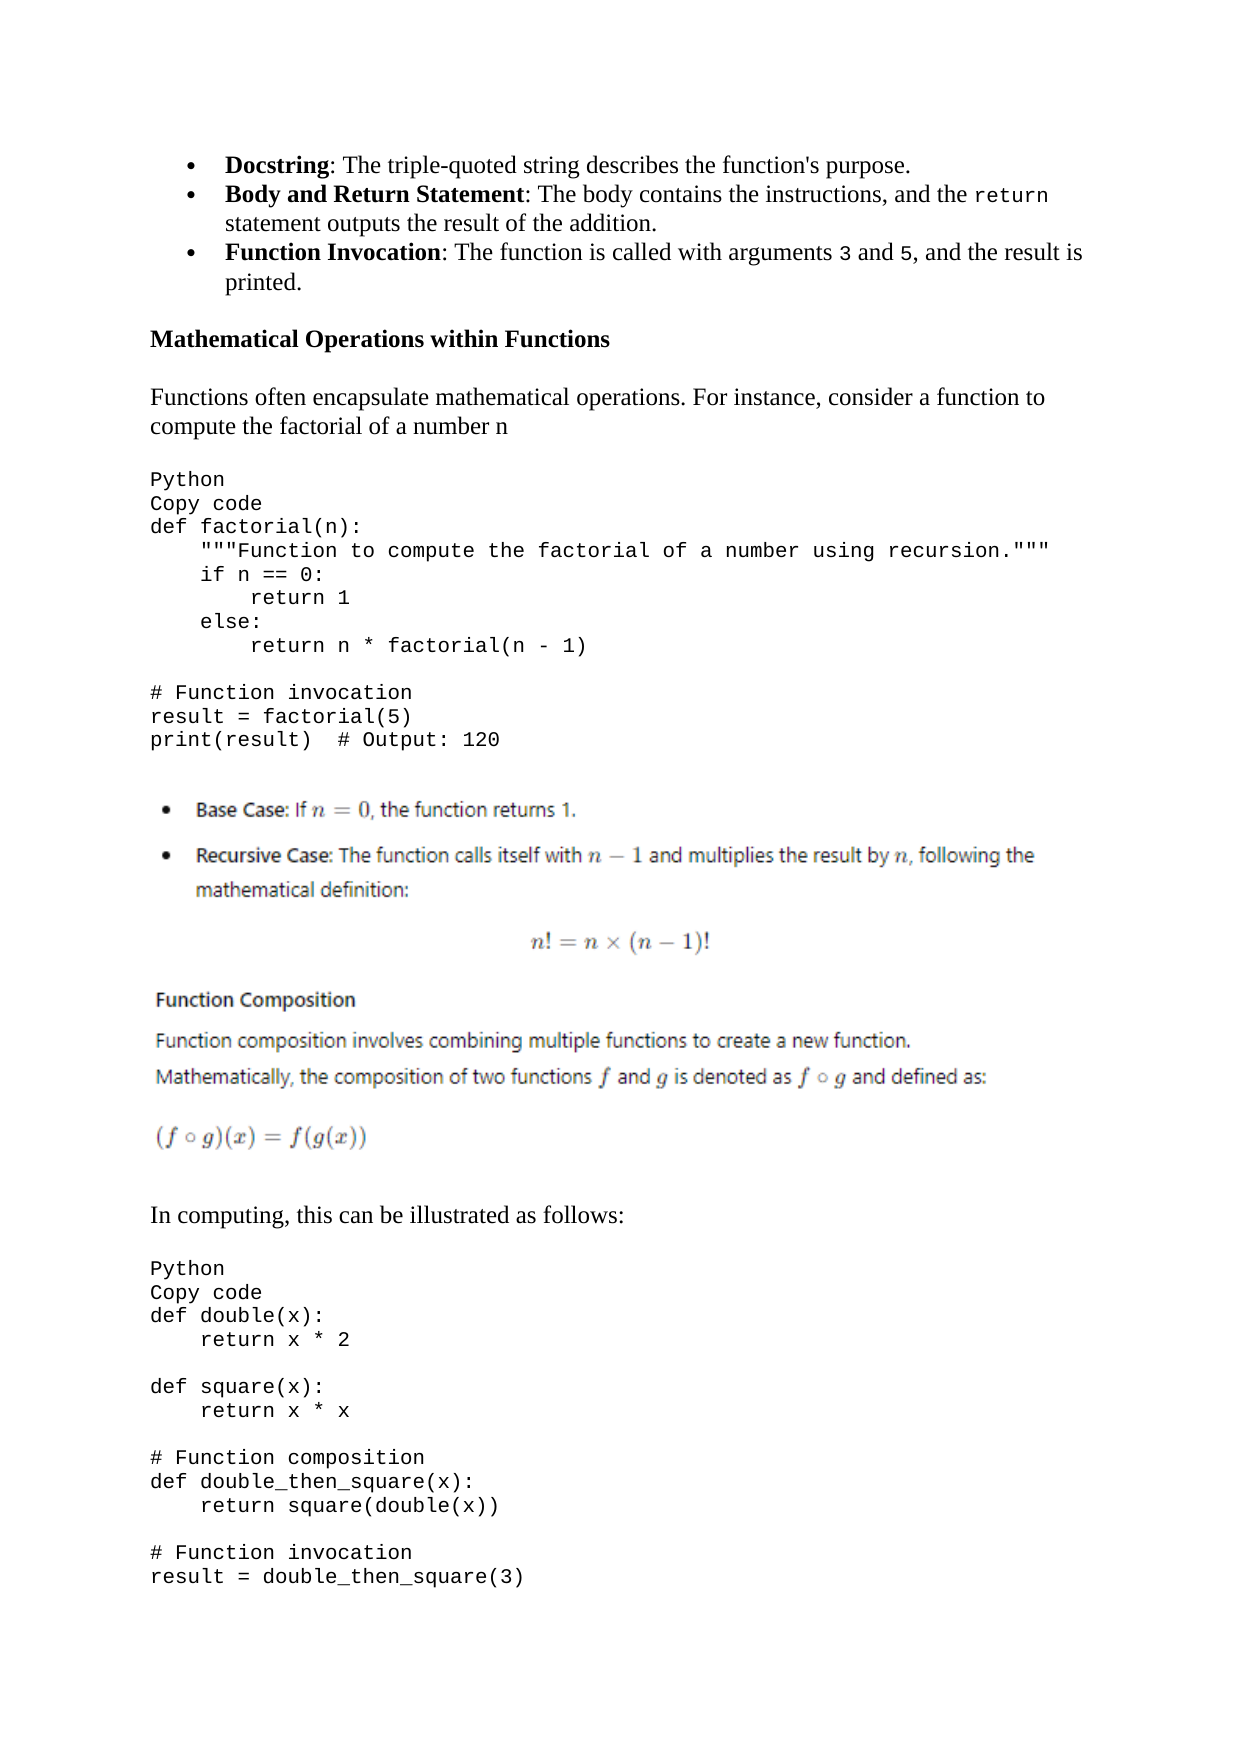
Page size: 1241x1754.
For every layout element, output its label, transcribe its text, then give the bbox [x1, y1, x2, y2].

text return 1 [150, 587, 1090, 611]
text return square(double(x)) [150, 1495, 1090, 1518]
list Docstring: The triple-quoted string describes the function's purpose. [187, 150, 1090, 179]
text Python [150, 1258, 1090, 1282]
text def square(x): [150, 1376, 1090, 1400]
picture [150, 782, 1058, 1172]
text result = factorial(5) [150, 706, 1090, 729]
text result = double_then_square(3) [150, 1566, 1090, 1589]
text return x * 2 [150, 1329, 1090, 1353]
text Functions often encapsulate mathematical operations. For instance, consider a function to compute the factorial of a number n [150, 382, 1090, 440]
text print(result) # Output: 120 [150, 729, 1090, 753]
text In computing, this can be illustrated as follows: [150, 1200, 1090, 1229]
text # Function composition [150, 1447, 1090, 1471]
text """Function to compute the factorial of a number using recursion.""" [150, 540, 1090, 564]
text Copy code [150, 493, 1090, 516]
text # Function invocation [150, 682, 1090, 706]
text return x * x [150, 1400, 1090, 1424]
text return n * factorial(n - 1) [150, 635, 1090, 658]
text def double(x): [150, 1306, 1090, 1329]
text Mathematical Operations within Functions [150, 324, 1090, 353]
text if n == 0: [150, 564, 1090, 587]
text else: [150, 611, 1090, 635]
list Function Invocation: The function is called with arguments 3 and 5, and the result is printed. [187, 237, 1090, 295]
text def factorial(n): [150, 516, 1090, 540]
text def double_then_square(x): [150, 1471, 1090, 1495]
text Python [150, 469, 1090, 493]
list Body and Return Statement: The body contains the instructions, and the return statement outputs the result of the addition. [187, 179, 1090, 237]
text Copy code [150, 1282, 1090, 1306]
text # Function invocation [150, 1542, 1090, 1566]
